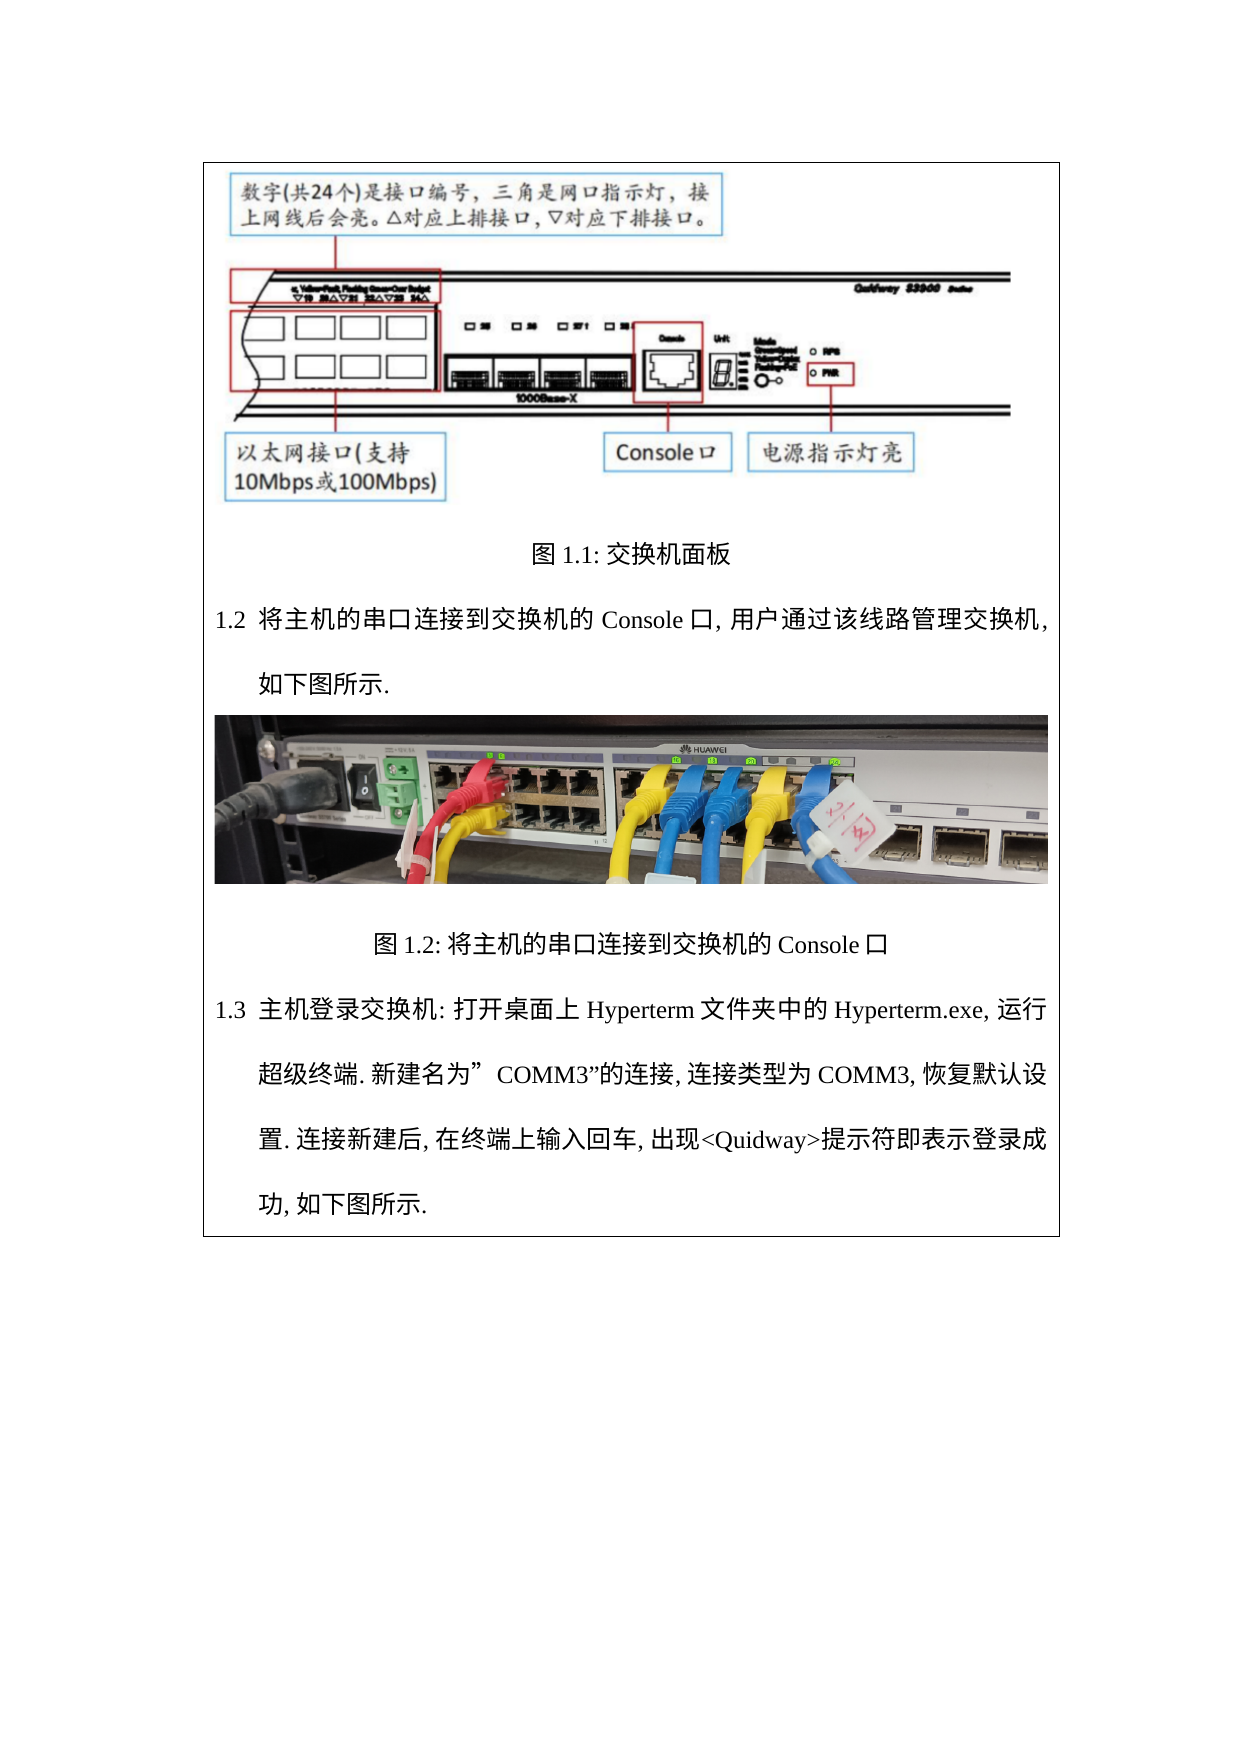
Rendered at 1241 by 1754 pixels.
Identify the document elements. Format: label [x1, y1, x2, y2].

table_cell [204, 163, 1059, 1236]
picture [214, 715, 1048, 884]
picture [214, 163, 1017, 506]
